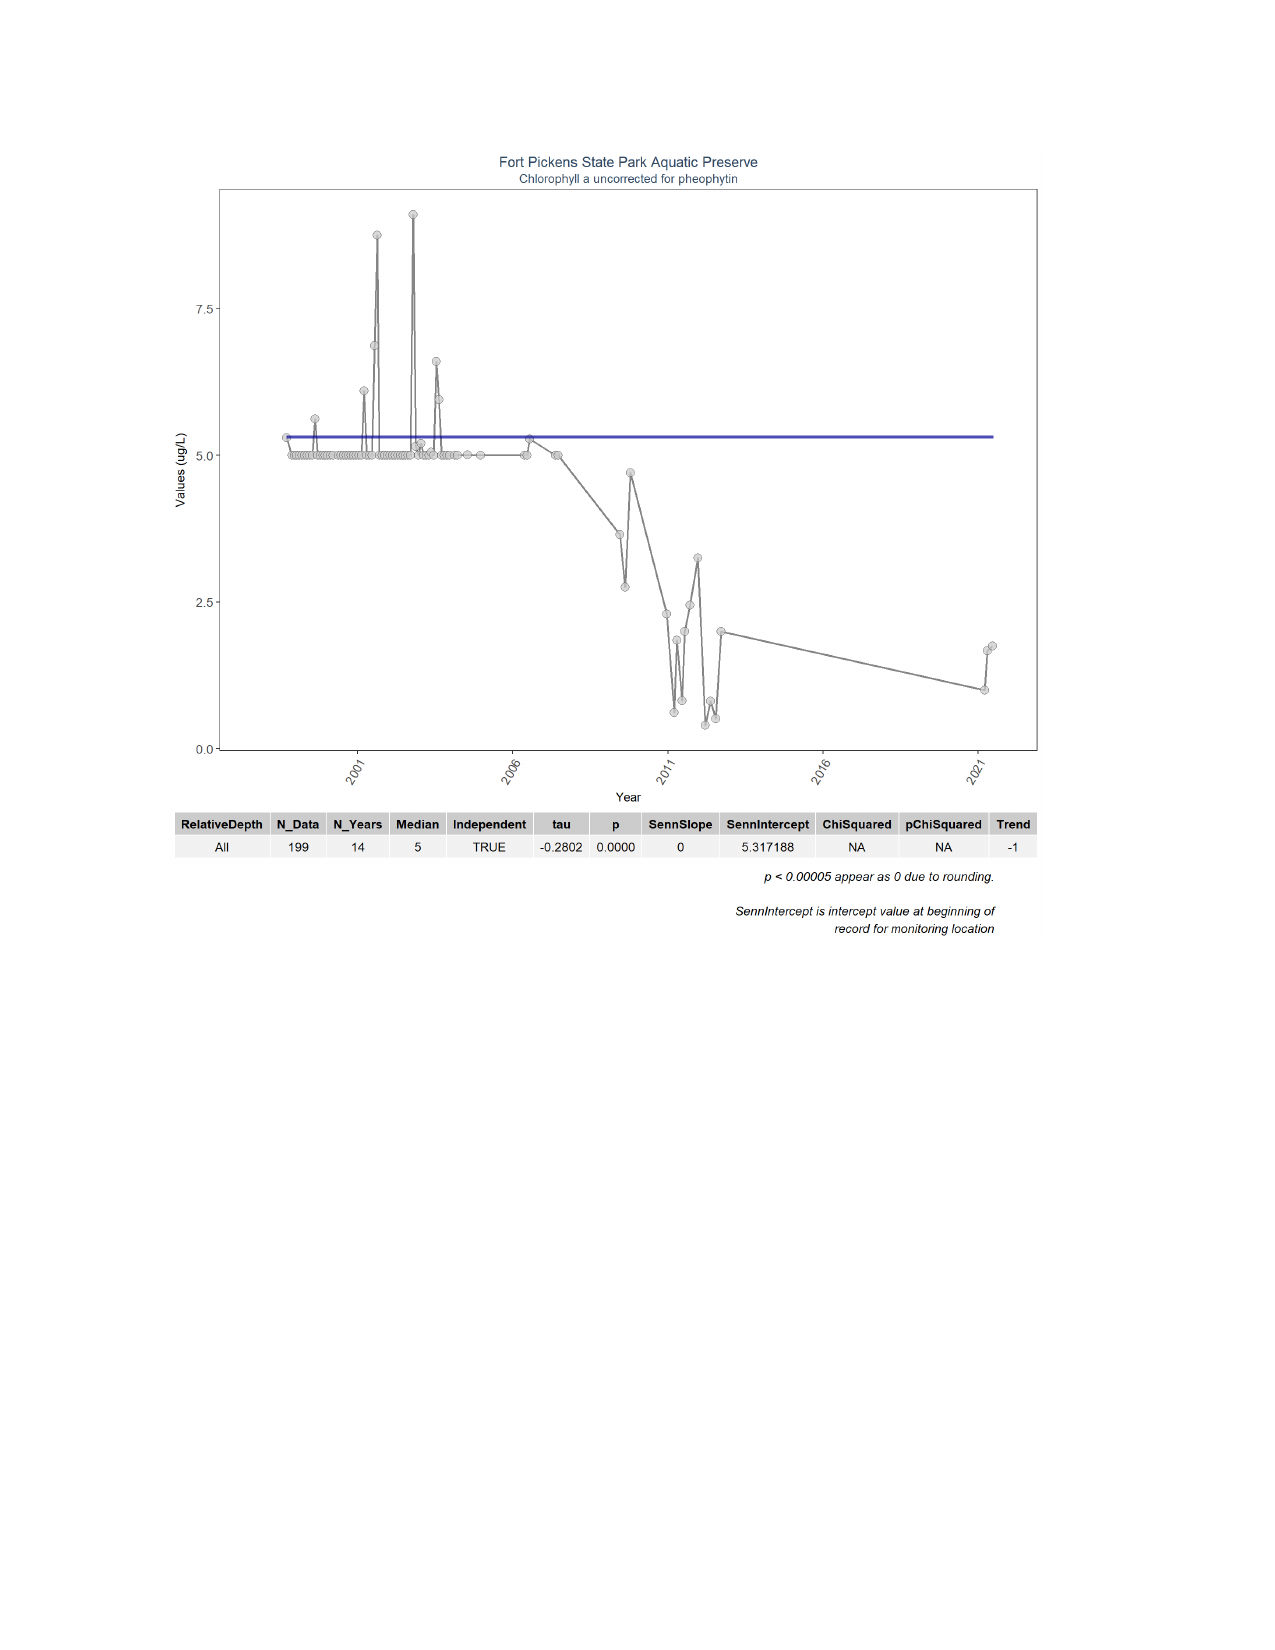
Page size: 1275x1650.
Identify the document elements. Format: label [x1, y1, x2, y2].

picture [168, 150, 1044, 938]
